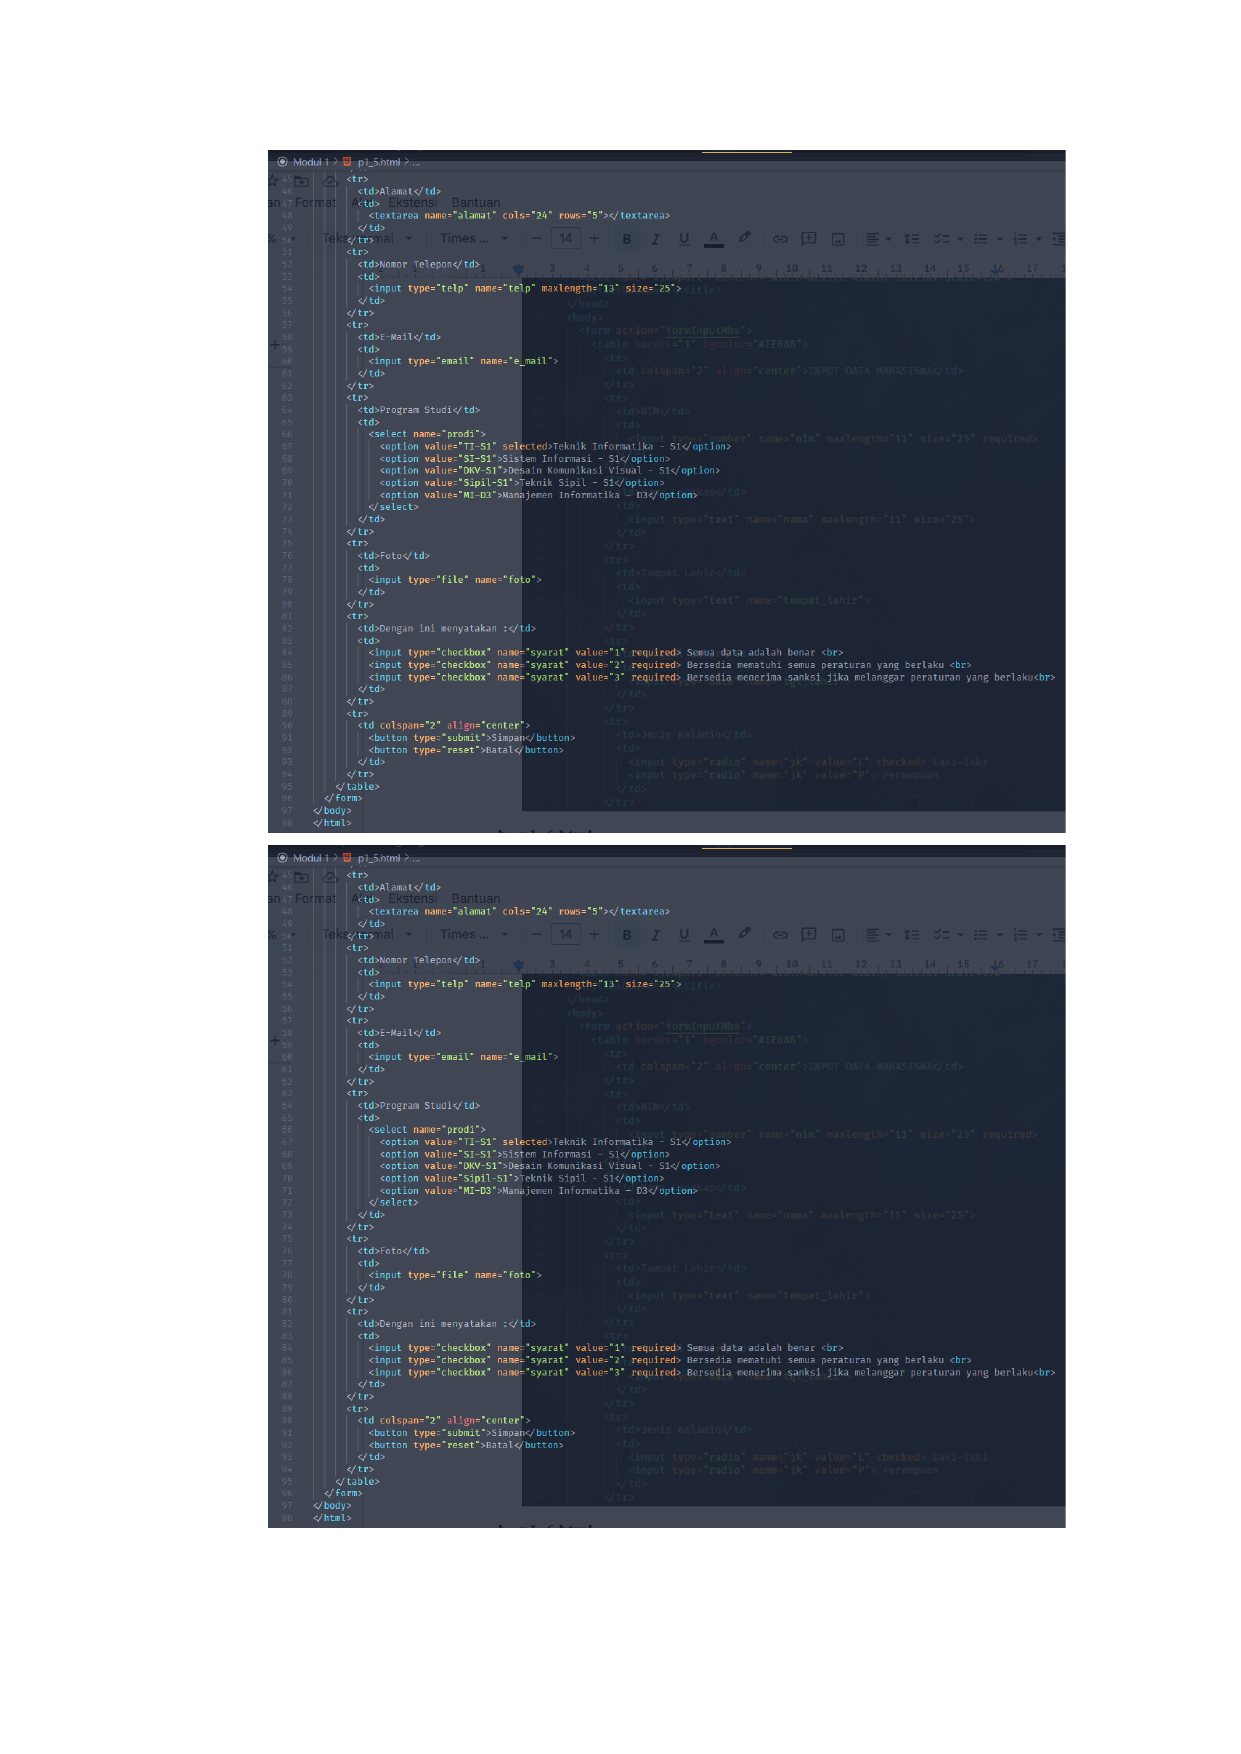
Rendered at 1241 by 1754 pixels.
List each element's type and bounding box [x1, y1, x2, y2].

picture [268, 150, 1066, 833]
picture [268, 845, 1066, 1528]
